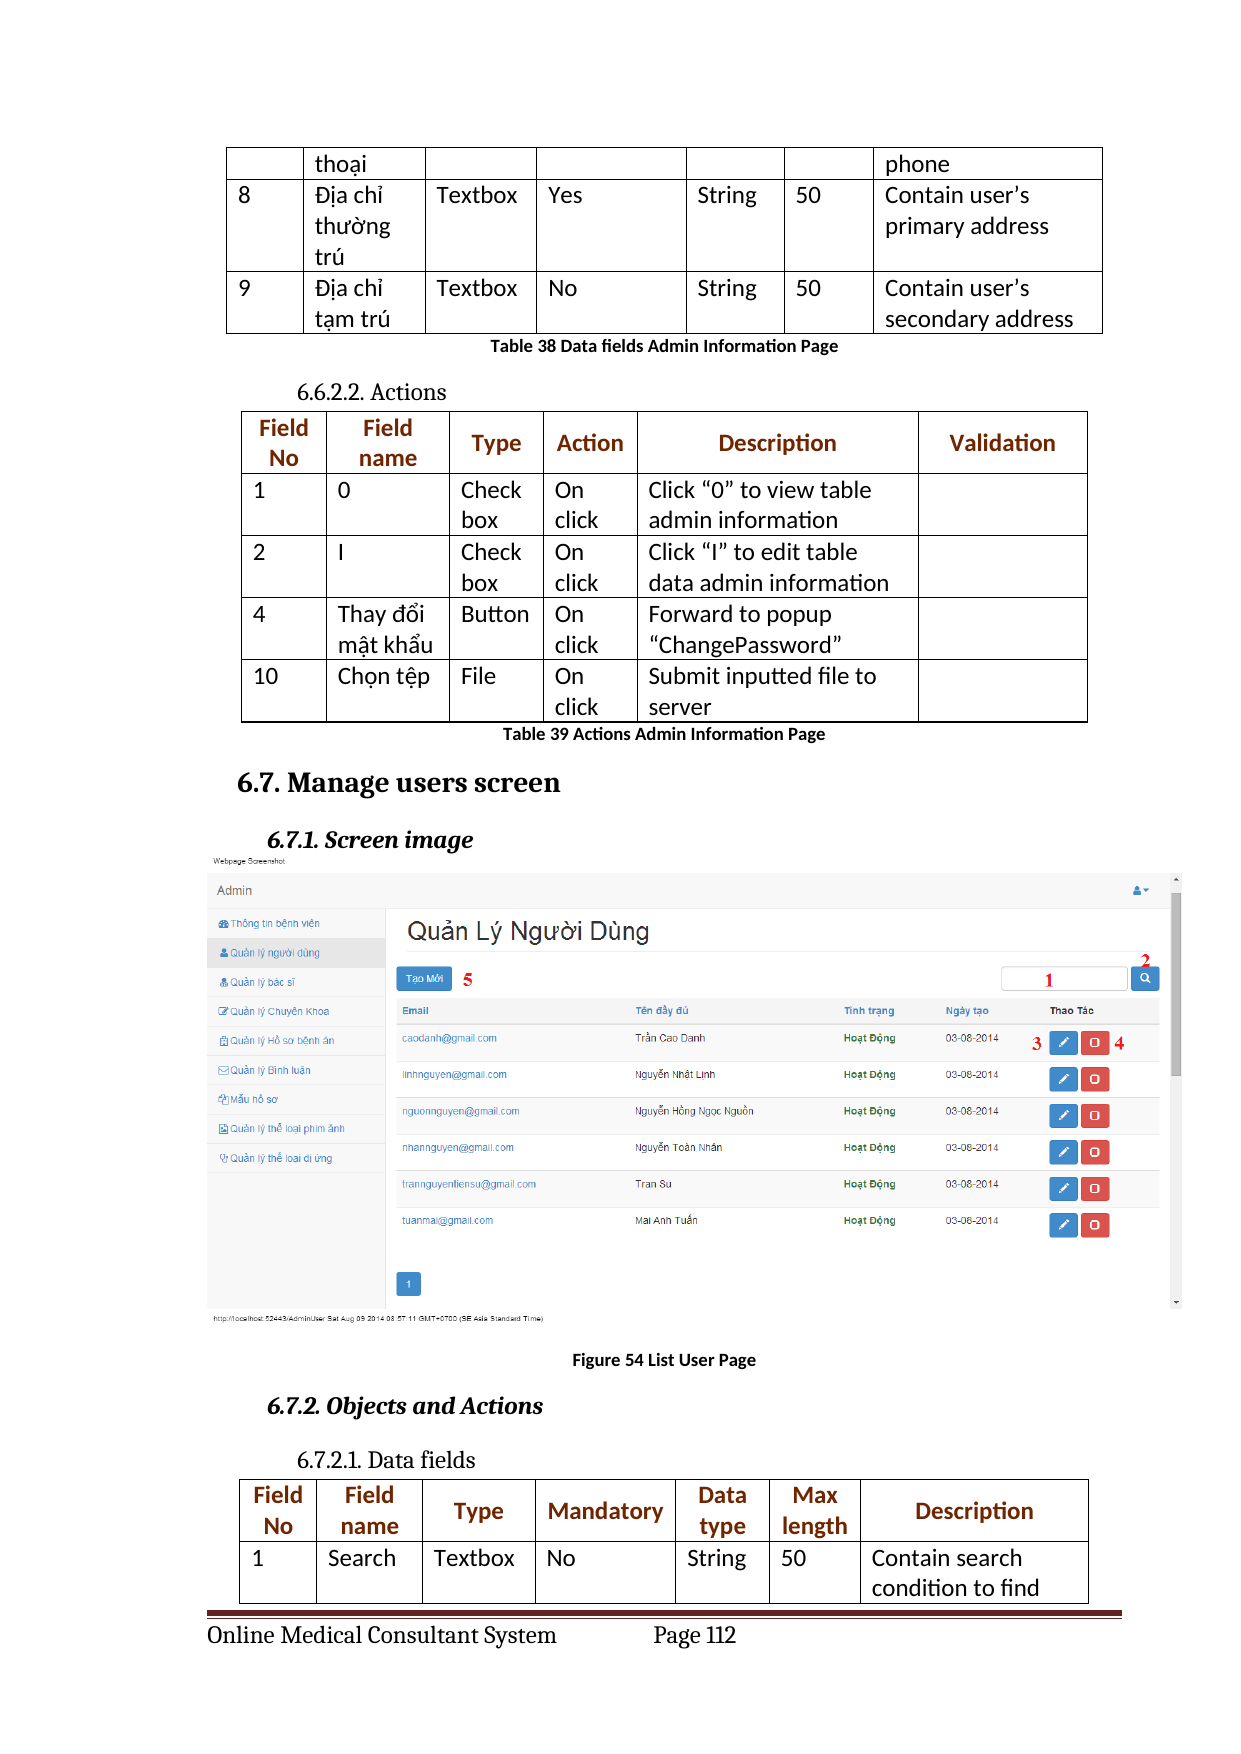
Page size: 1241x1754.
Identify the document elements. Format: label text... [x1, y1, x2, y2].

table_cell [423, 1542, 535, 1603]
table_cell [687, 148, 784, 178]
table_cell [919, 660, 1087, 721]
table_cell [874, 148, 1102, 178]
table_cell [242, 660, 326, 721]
picture [207, 858, 1182, 1323]
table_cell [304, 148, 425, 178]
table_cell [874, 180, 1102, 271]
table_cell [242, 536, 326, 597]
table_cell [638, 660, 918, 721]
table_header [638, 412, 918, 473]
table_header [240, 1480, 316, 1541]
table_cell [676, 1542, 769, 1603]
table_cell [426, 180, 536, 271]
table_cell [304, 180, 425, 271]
subtitle Data fields [282, 1446, 1122, 1474]
subtitle Screen image [267, 826, 1122, 854]
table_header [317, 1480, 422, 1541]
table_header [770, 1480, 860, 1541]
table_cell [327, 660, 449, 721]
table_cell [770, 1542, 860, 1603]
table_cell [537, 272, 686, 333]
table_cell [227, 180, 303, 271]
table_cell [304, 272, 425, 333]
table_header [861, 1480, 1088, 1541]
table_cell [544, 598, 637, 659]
subtitle Objects and Actions [267, 1392, 1122, 1420]
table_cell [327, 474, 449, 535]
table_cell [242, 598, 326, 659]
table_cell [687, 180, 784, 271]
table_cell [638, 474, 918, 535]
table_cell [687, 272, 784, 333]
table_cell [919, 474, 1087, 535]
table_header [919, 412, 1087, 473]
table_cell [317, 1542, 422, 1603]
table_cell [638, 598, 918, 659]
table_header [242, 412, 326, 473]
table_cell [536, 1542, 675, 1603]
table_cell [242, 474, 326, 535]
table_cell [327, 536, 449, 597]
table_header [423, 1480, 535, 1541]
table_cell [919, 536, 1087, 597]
subtitle Actions [282, 378, 1122, 407]
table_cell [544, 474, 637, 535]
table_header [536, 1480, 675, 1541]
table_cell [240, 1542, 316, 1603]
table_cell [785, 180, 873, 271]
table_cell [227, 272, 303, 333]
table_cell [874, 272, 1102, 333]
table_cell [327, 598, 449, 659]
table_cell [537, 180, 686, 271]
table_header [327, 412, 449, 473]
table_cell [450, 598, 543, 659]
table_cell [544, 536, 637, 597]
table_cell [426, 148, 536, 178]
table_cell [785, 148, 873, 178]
subtitle Manage users screen [237, 766, 1122, 800]
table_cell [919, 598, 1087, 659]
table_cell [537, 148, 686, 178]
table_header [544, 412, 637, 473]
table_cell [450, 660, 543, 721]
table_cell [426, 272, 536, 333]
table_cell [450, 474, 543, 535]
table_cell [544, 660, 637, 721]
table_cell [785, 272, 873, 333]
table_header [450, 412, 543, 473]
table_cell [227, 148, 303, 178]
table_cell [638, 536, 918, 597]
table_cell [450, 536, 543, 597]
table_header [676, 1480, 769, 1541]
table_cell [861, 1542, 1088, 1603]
